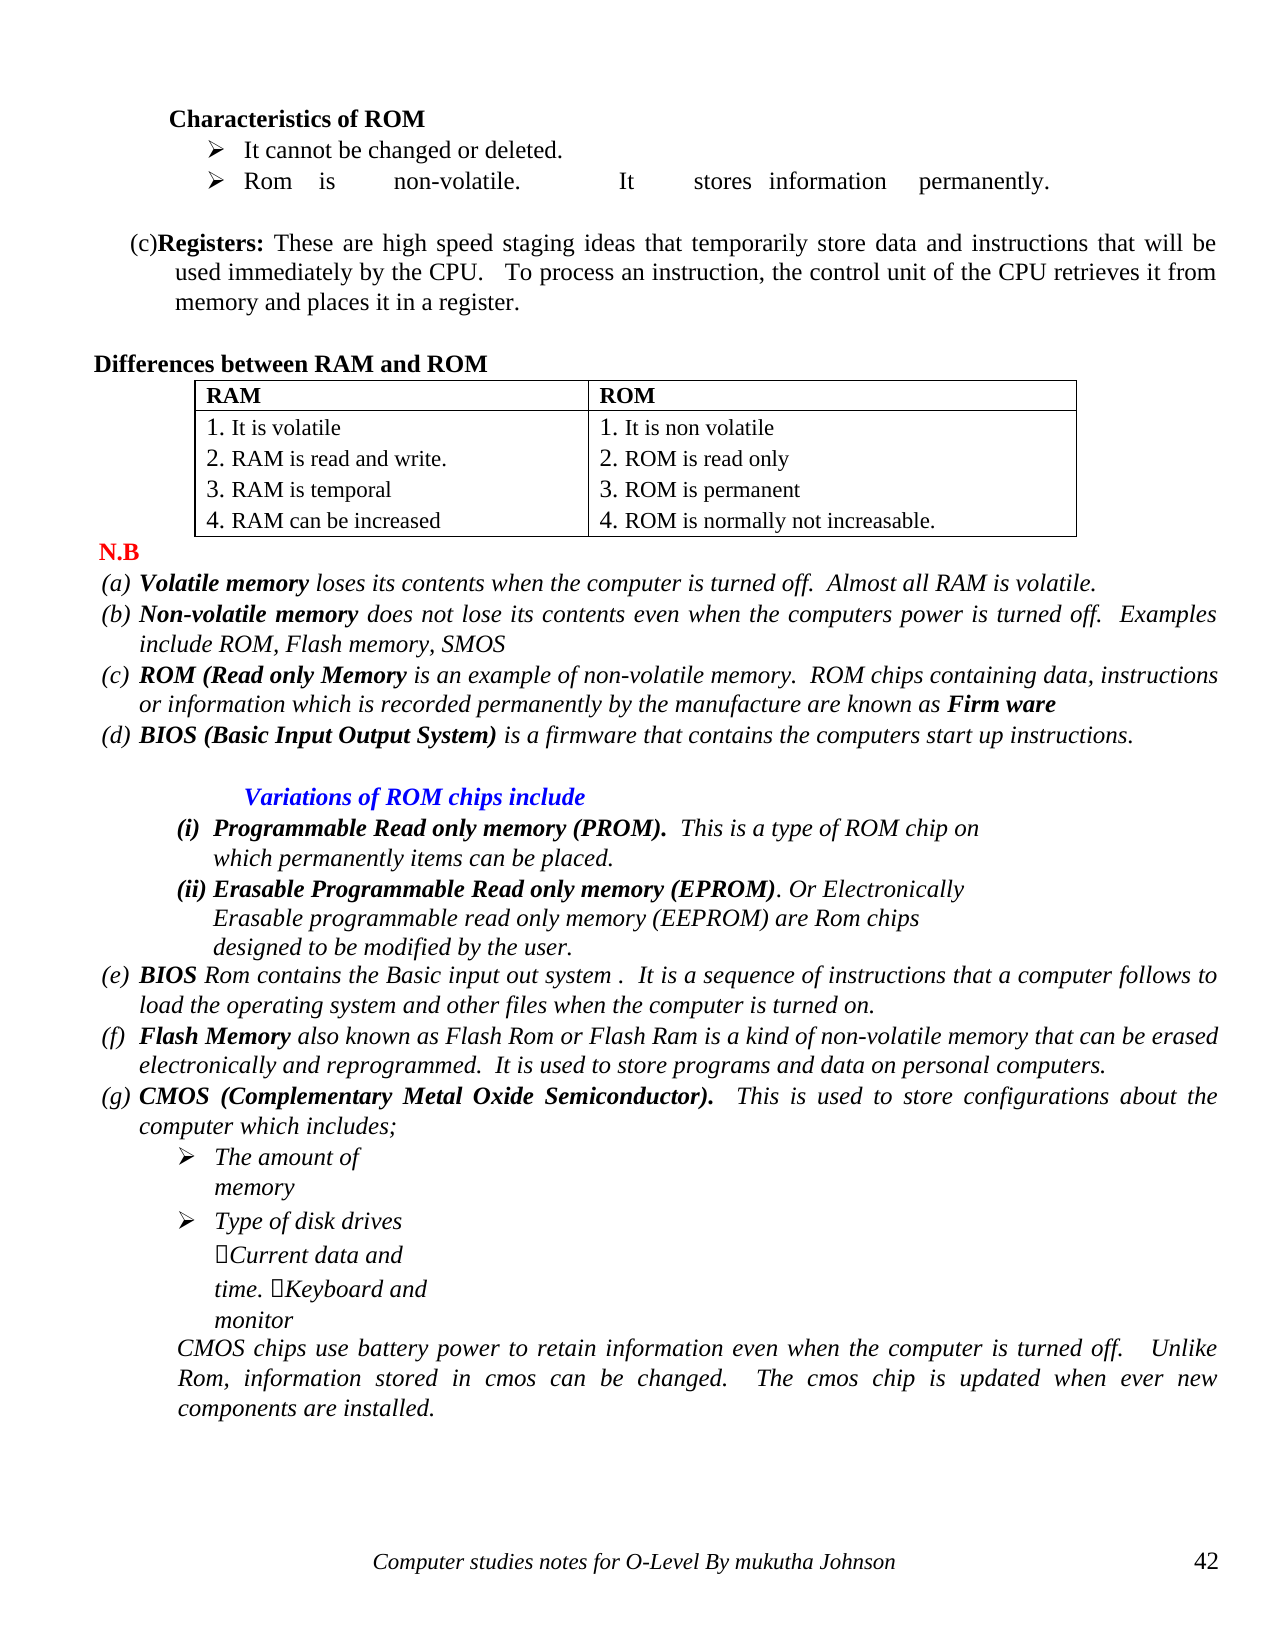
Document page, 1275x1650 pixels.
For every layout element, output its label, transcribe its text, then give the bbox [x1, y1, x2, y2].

table_cell It is volatile RAM is read and write. RAM is temporal RAM can be increased [196, 411, 588, 536]
subtitle Characteristics of ROM [169, 104, 1219, 133]
list The amount of memory [177, 1142, 443, 1200]
subtitle N.B [92, 537, 1219, 566]
list Rom is non-volatile. It stores information permanently. [206, 166, 1218, 195]
list Volatile memory loses its contents when the computer is turned off. Almost all RAM is volatile. [101, 568, 1219, 597]
text (c)Registers: These are high speed staging ideas that temporarily store data and instructions that will be used immediately by the CPU. To process an instruction, the control unit of the CPU retrieves it from memory and places it in a register. [130, 228, 1218, 316]
table_header ROM [589, 381, 1076, 410]
list BIOS (Basic Input Output System) is a firmware that contains the computers start up instructions. [101, 721, 1219, 749]
list Non-volatile memory does not lose its contents even when the computers power is turned off. Examples include ROM, Flash memory, SMOS [101, 599, 1219, 658]
list CMOS (Complementary Metal Oxide Semiconductor). This is used to store configurations about the computer which includes; [101, 1081, 1219, 1140]
list Flash Memory also known as Flash Rom or Flash Ram is a kind of non-volatile memory that can be erased electronically and reprogrammed. It is used to store programs and data on personal computers. [101, 1021, 1219, 1079]
subtitle Differences between RAM and ROM [94, 349, 1219, 378]
list Erasable Programmable Read only memory (EPROM). Or Electronically Erasable programmable read only memory (EEPROM) are Rom chips designed to be modified by the user. [176, 874, 1008, 960]
table_cell It is non volatile ROM is read only ROM is permanent ROM is normally not increasable. [589, 411, 1076, 536]
text Variations of ROM chips include [244, 782, 1219, 811]
list Type of disk drives Current data and time. Keyboard and monitor [177, 1202, 443, 1333]
list Programmable Read only memory (PROM). This is a type of ROM chip on which permanently items can be placed. [176, 813, 1008, 872]
list BIOS Rom contains the Basic input out system . It is a sequence of instructions that a computer follows to load the operating system and other files when the computer is turned on. [101, 960, 1219, 1019]
table_header RAM [196, 381, 588, 410]
list ROM (Read only Memory is an example of non-volatile memory. ROM chips containing data, instructions or information which is recorded permanently by the manufacture are known as Firm ware [101, 660, 1219, 718]
list It cannot be changed or deleted. [206, 135, 1218, 164]
text CMOS chips use battery power to retain information even when the computer is turned off. Unlike Rom, information stored in cmos can be changed. The cmos chip is updated when ever new components are installed. [177, 1333, 1219, 1421]
